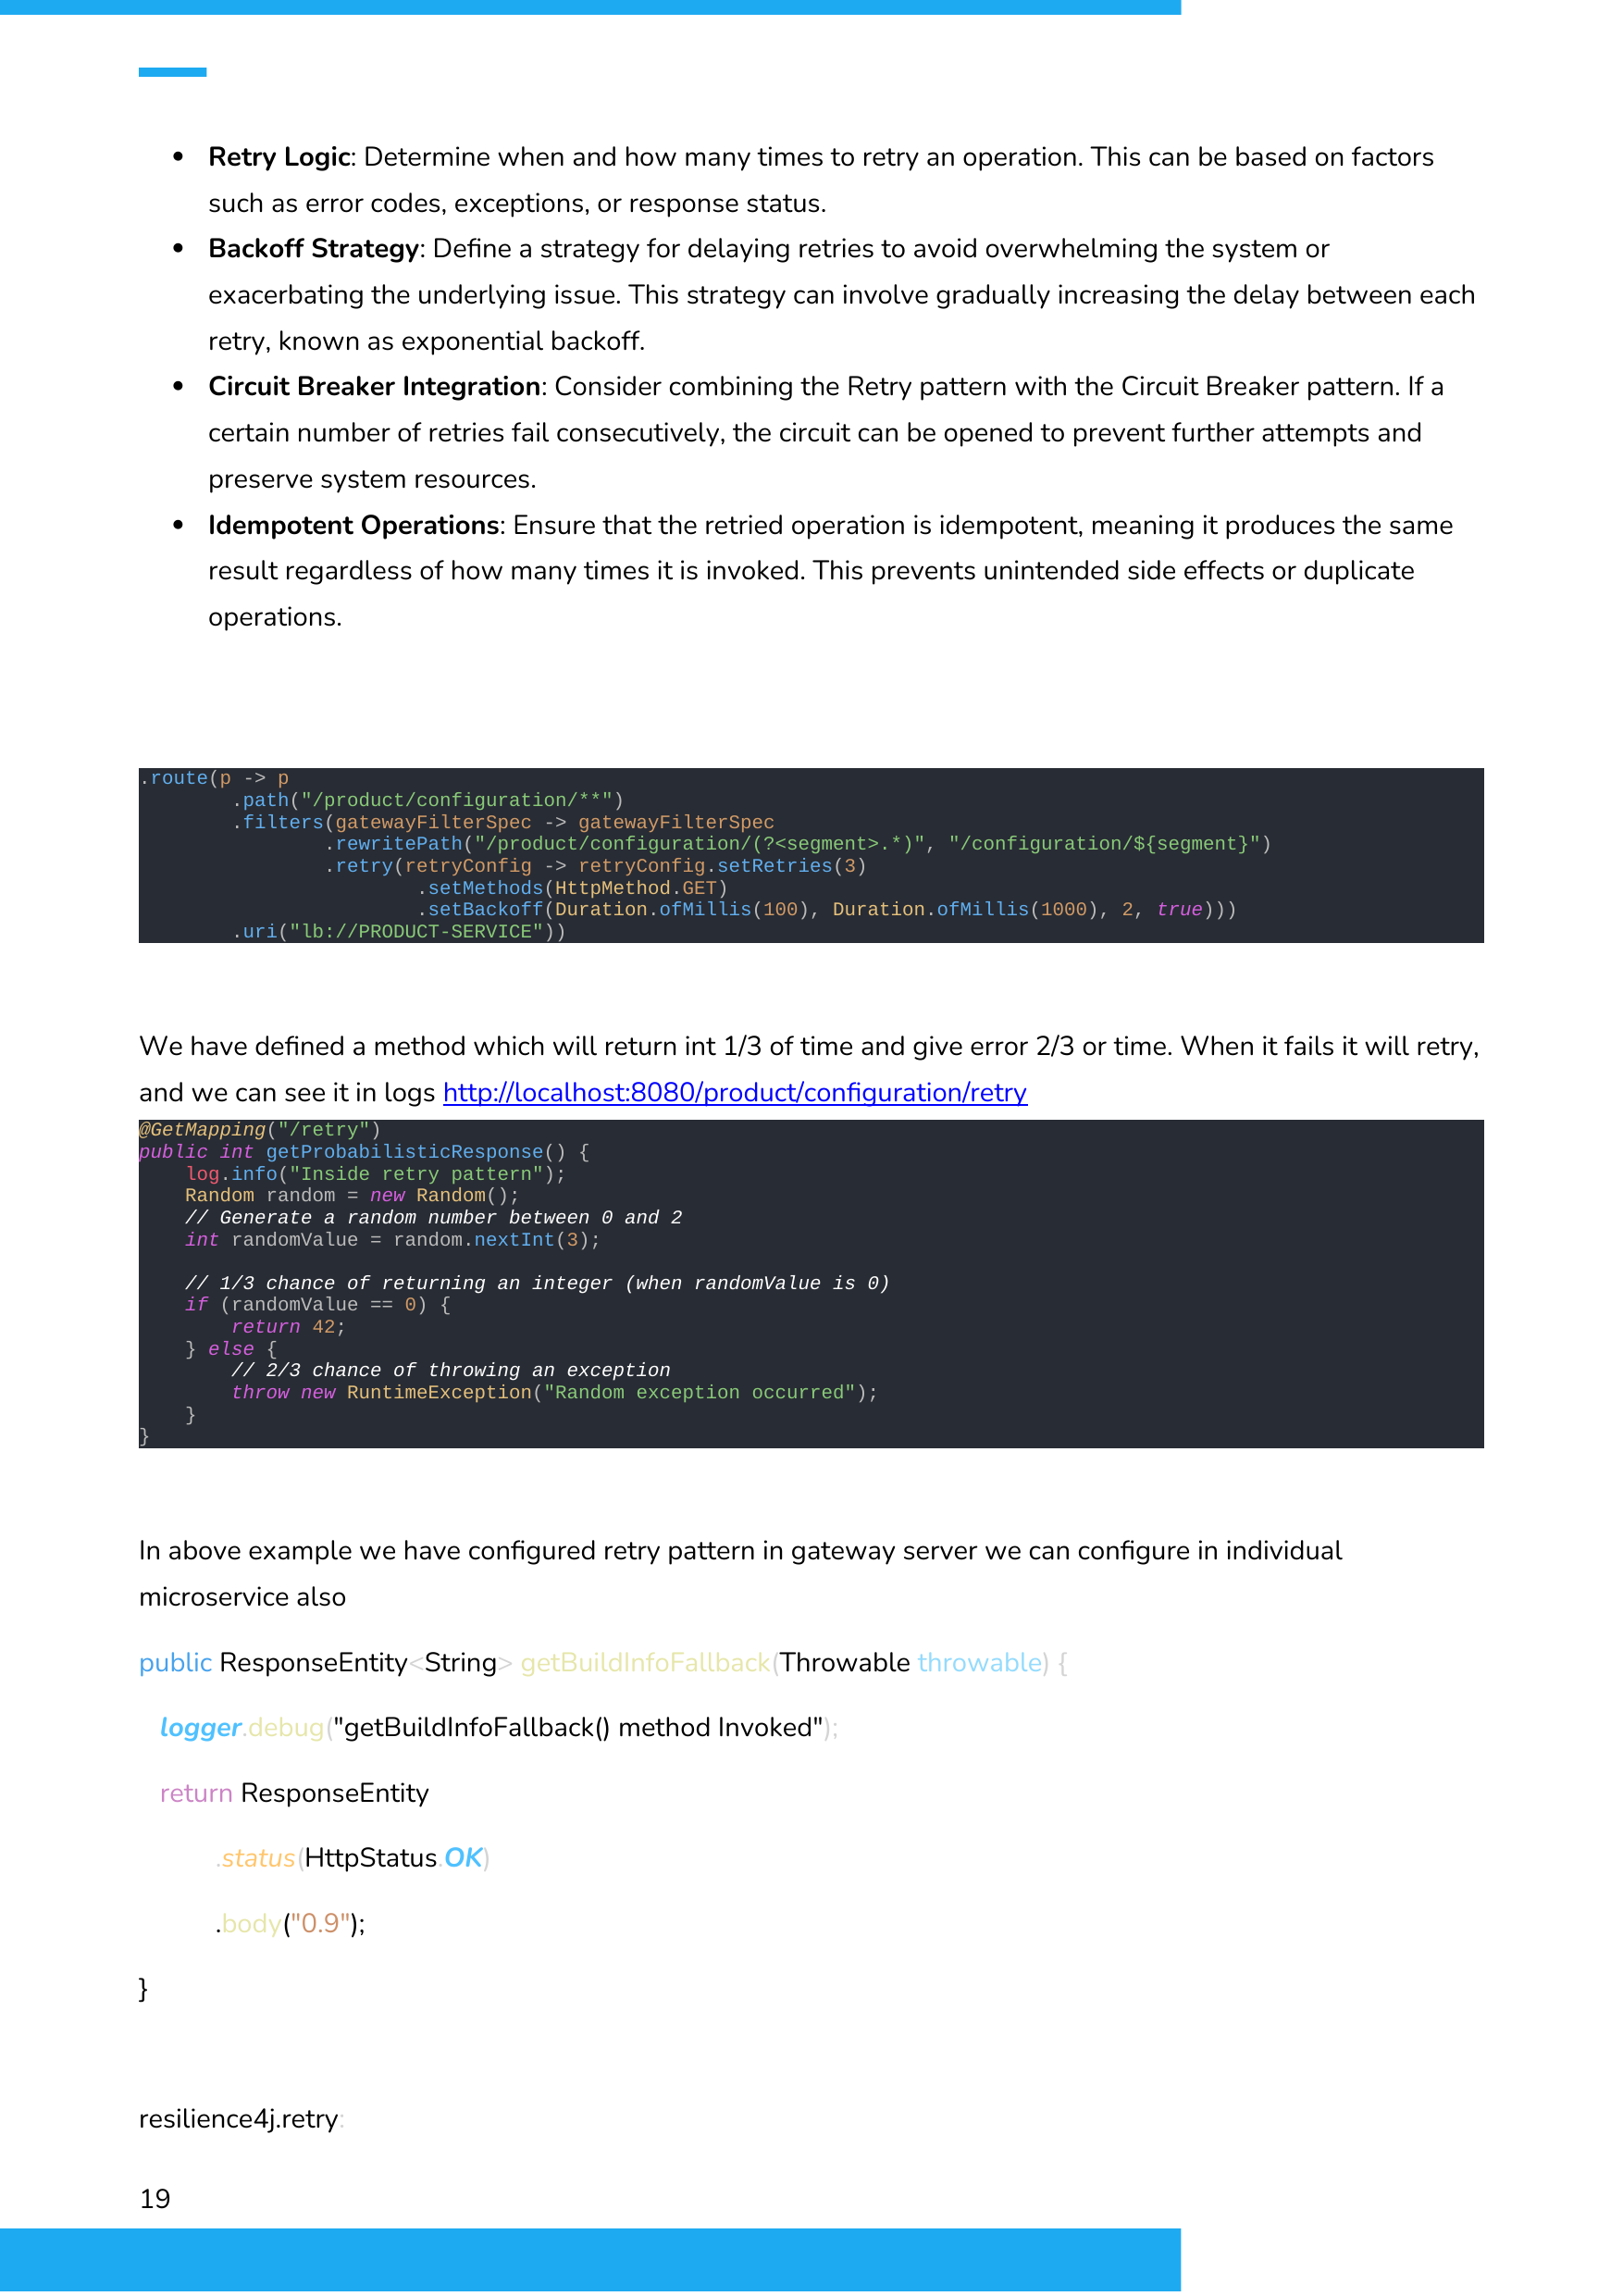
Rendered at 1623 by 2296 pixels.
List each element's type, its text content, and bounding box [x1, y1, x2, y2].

text logger.debug("getBuildInfoFallback() method Invoked"); [139, 1709, 1484, 1746]
picture [139, 68, 207, 77]
text public ResponseEntity<String> getBuildInfoFallback(Throwable throwable) { [139, 1644, 1484, 1681]
text .body("0.9"); [139, 1905, 1484, 1942]
list Backoff Strategy: Define a strategy for delaying retries to avoid overwhelming the system or exacerbating the underlying issue. This strategy can involve gradually increasing the delay between each retry, known as exponential backoff. [173, 230, 1484, 359]
list Idempotent Operations: Ensure that the retried operation is idempotent, meaning it produces the same result regardless of how many times it is invoked. This prevents unintended side effects or duplicate operations. [173, 506, 1484, 636]
list Circuit Breaker Integration: Consider combining the Retry pattern with the Circuit Breaker pattern. If a certain number of retries fail consecutively, the circuit can be opened to prevent further attempts and preserve system resources. [173, 368, 1484, 498]
list Retry Logic: Determine when and how many times to retry an operation. This can be based on factors such as error codes, exceptions, or response status. [173, 139, 1484, 221]
text We have defined a method which will return int 1/3 of time and give error 2/3 or time. When it fails it will retry, and we can see it in logs http://localhost:8080/product/configuration/retry [139, 1028, 1484, 1111]
text In above example we have configured retry pattern in gateway server we can configure in individual microservice also [139, 1533, 1484, 1616]
text } [139, 1970, 1484, 2007]
text .status(HttpStatus.OK) [139, 1840, 1484, 1877]
text resilience4j.retry: [139, 2101, 1484, 2138]
picture [0, 0, 1182, 15]
text return ResponseEntity [139, 1775, 1484, 1811]
picture [0, 2228, 1182, 2291]
text @GetMapping("/retry") public int getProbabilisticResponse() { log.info("Inside retry pattern"); Random random = new Random(); // Generate a random number between 0 and 2 int randomValue = random.nextInt(3); // 1/3 chance of returning an integer (when randomValue is 0) if (randomValue == 0) { return 42; } else { // 2/3 chance of throwing an exception throw new RuntimeException("Random exception occurred"); } } [139, 1120, 1484, 1448]
text .route(p -> p .path("/product/configuration/**") .filters(gatewayFilterSpec -> gatewayFilterSpec .rewritePath("/product/configuration/(?<segment>.*)", "/configuration/${segment}") .retry(retryConfig -> retryConfig.setRetries(3) .setMethods(HttpMethod.GET) .setBackoff(Duration.ofMillis(100), Duration.ofMillis(1000), 2, true))) .uri("lb://PRODUCT-SERVICE")) [139, 768, 1484, 943]
